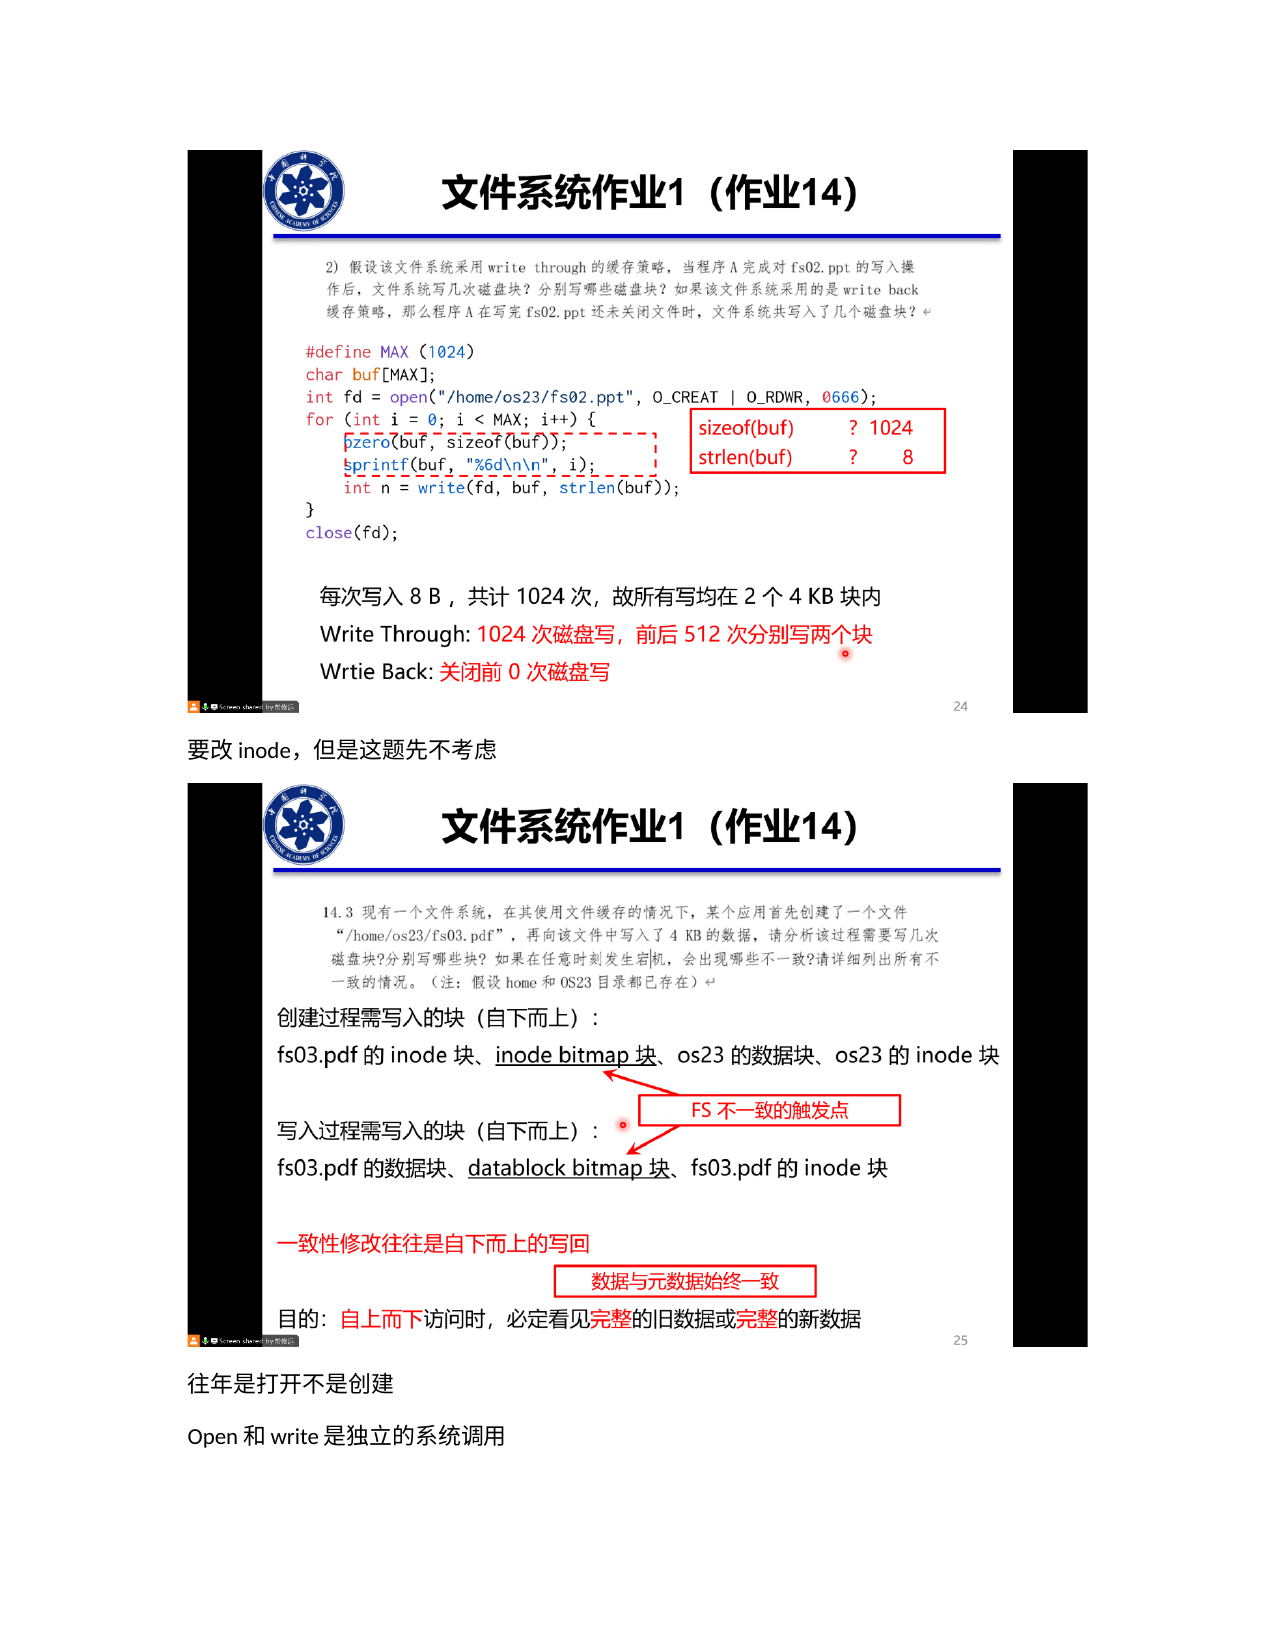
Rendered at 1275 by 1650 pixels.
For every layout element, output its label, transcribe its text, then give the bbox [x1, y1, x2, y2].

picture [187, 783, 1088, 1347]
text 往年是打开不是创建 [187, 1365, 1087, 1399]
text Open和write是独立的系统调用 [187, 1418, 1087, 1451]
picture [187, 150, 1088, 713]
text 要改inode，但是这题先不考虑 [187, 731, 1087, 765]
